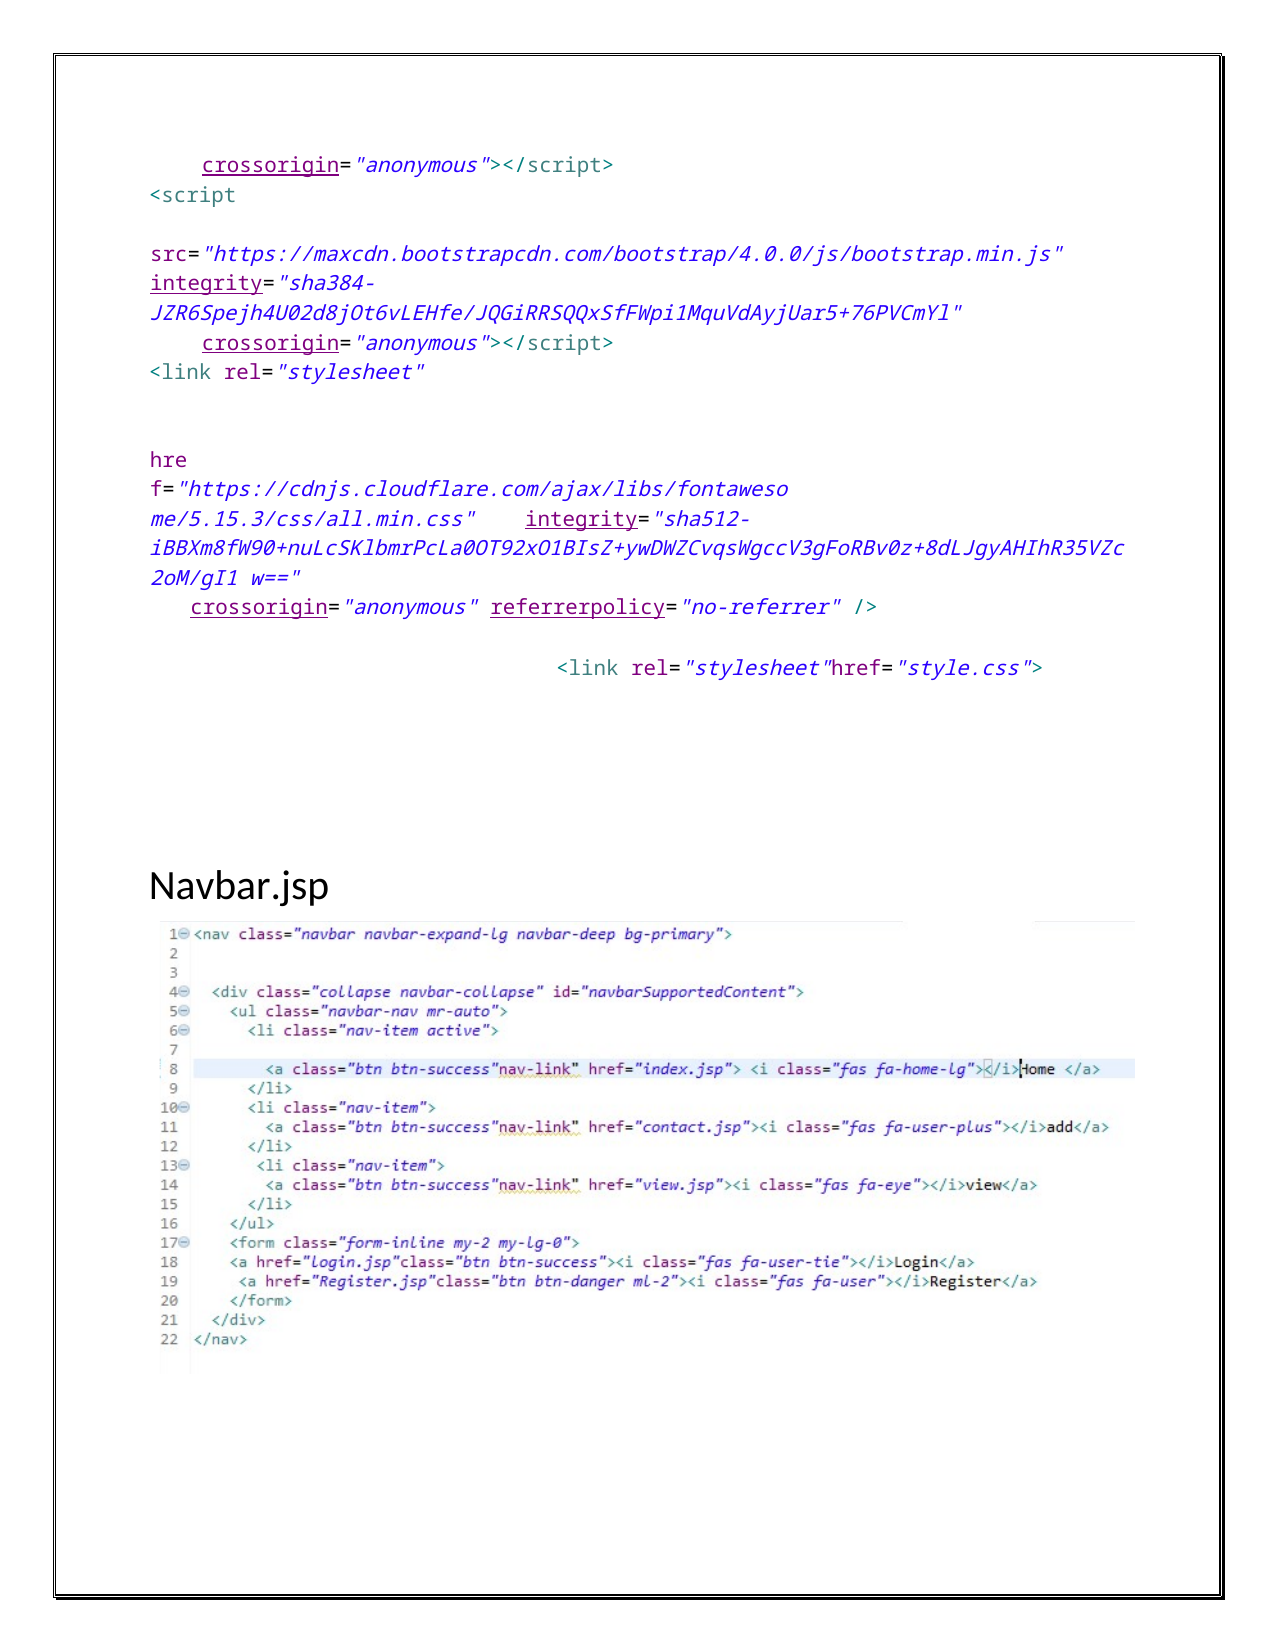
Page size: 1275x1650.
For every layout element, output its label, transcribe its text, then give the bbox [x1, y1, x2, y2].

text <link rel="stylesheet"href="style.css"> [148, 653, 1135, 682]
text crossorigin="anonymous" referrerpolicy="no-referrer" /> [148, 592, 1135, 621]
text <script [148, 180, 1135, 208]
text src="https://maxcdn.bootstrapcdn.com/bootstrap/4.0.0/js/bootstrap.min.js" integrity="sha384- [148, 210, 1135, 297]
text Navbar.jsp [148, 859, 1135, 909]
text <link rel="stylesheet" [148, 357, 1135, 386]
text crossorigin="anonymous"></script> [148, 328, 1135, 356]
text iBBXm8fW90+nuLcSKlbmrPcLa0OT92xO1BIsZ+ywDWZCvqsWgccV3gFoRBv0z+8dLJgyAHIhR35VZc2oM/gI1 w==" [148, 533, 1135, 591]
text crossorigin="anonymous"></script> [148, 150, 1135, 178]
text href="https://cdnjs.cloudflare.com/ajax/libs/fontawesome/5.15.3/css/all.min.css" integrity="sha512- [148, 387, 798, 532]
text JZR6Spejh4U02d8jOt6vLEHfe/JQGiRRSQQxSfFWpi1MquVdAyjUar5+76PVCmYl" [148, 298, 1135, 327]
picture [159, 921, 1135, 1374]
